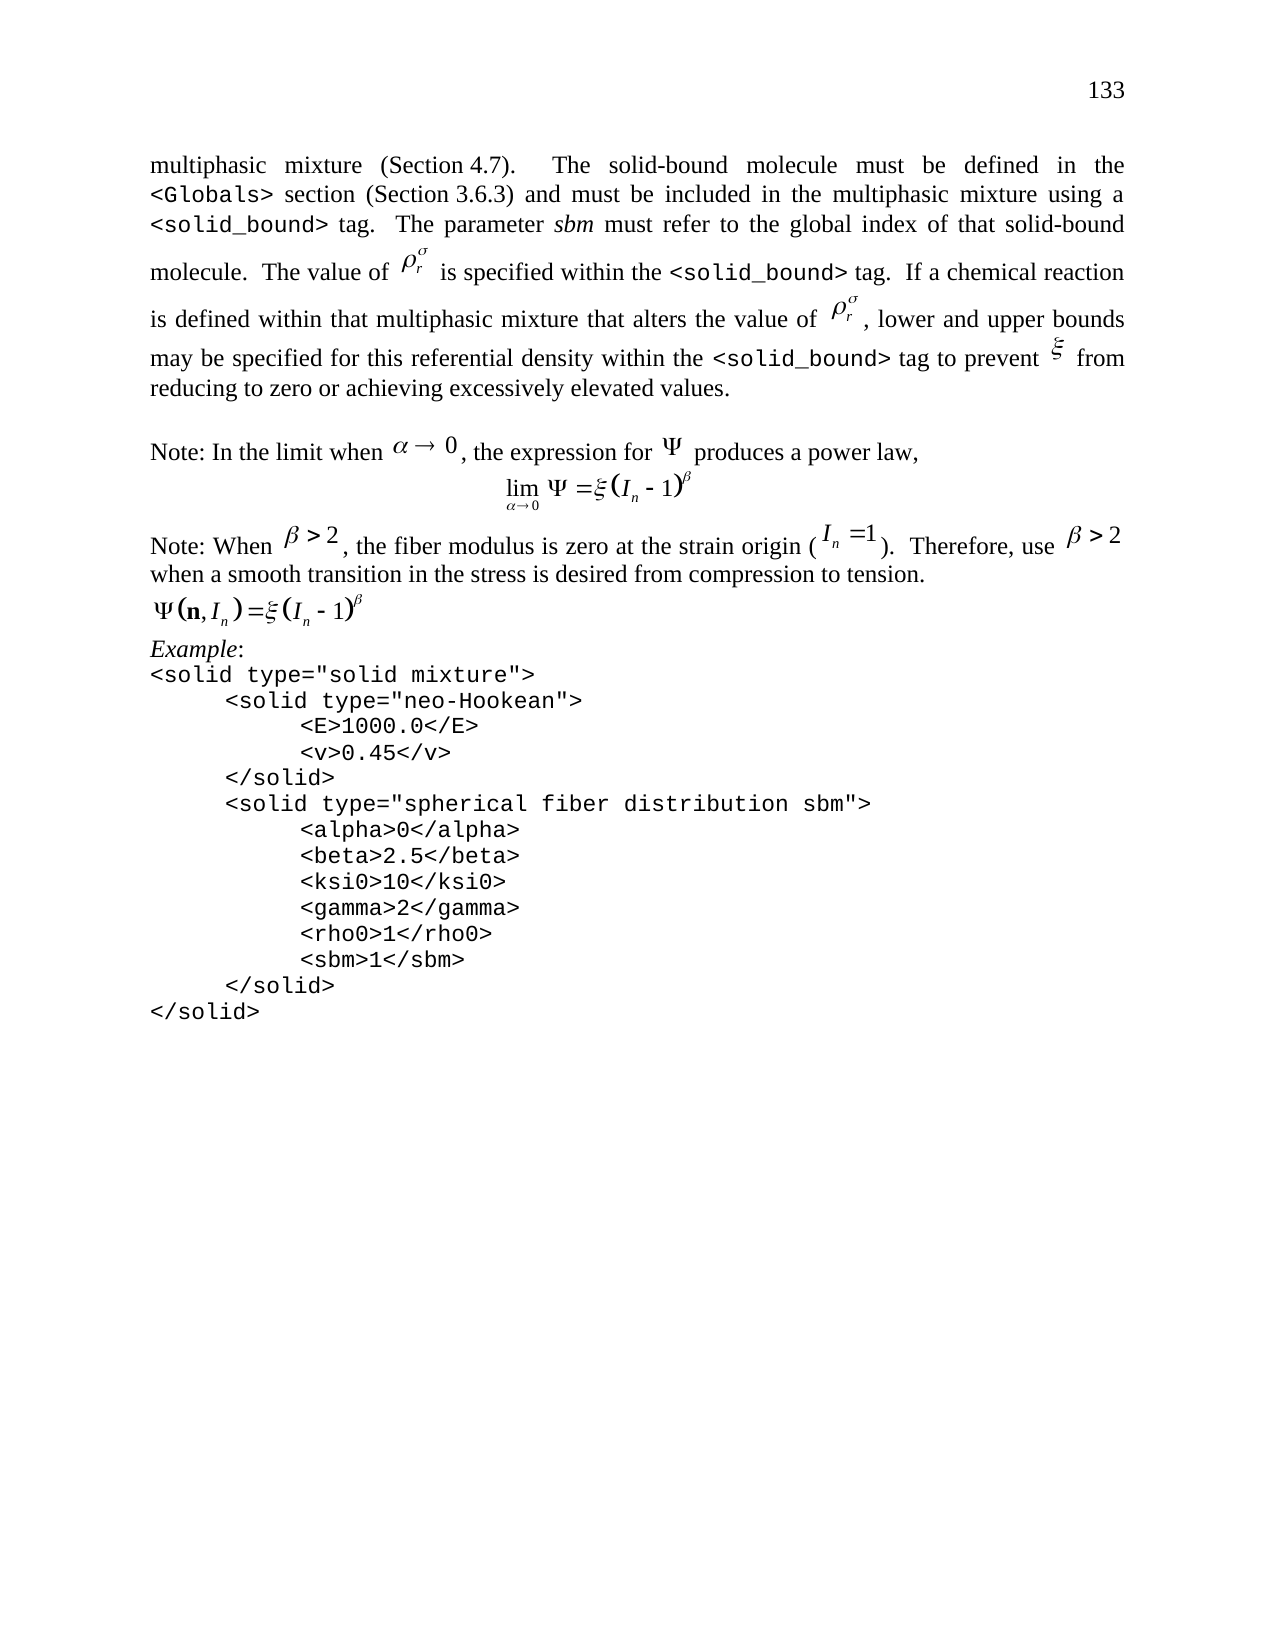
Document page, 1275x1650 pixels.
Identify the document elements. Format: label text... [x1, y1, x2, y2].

text Note: When , the fiber modulus is zero at the strain origin (). Therefore, use when a smooth transition in the stress is desired from compression to tension. [150, 517, 1125, 588]
text <ksi0>10</ksi0> [150, 871, 1125, 896]
text <v>0.45</v> [150, 741, 1125, 767]
text Example: [150, 634, 1125, 663]
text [150, 150, 1125, 402]
text <sbm>1</sbm> [150, 948, 1125, 974]
text <rho0>1</rho0> [150, 922, 1125, 948]
text </solid> [150, 767, 1125, 793]
text <E>1000.0</E> [150, 715, 1125, 741]
text <beta>2.5</beta> [150, 844, 1125, 871]
text <solid type="neo-Hookean"> [150, 689, 1125, 715]
text <alpha>0</alpha> [150, 819, 1125, 844]
text Note: In the limit when , the expression for produces a power law, [150, 431, 1125, 465]
text <solid type="solid mixture"> [150, 663, 1125, 689]
text </solid> [150, 974, 1125, 1000]
text </solid> [150, 1000, 1125, 1026]
text <solid type="spherical fiber distribution sbm"> [150, 793, 1125, 819]
text <gamma>2</gamma> [150, 896, 1125, 922]
